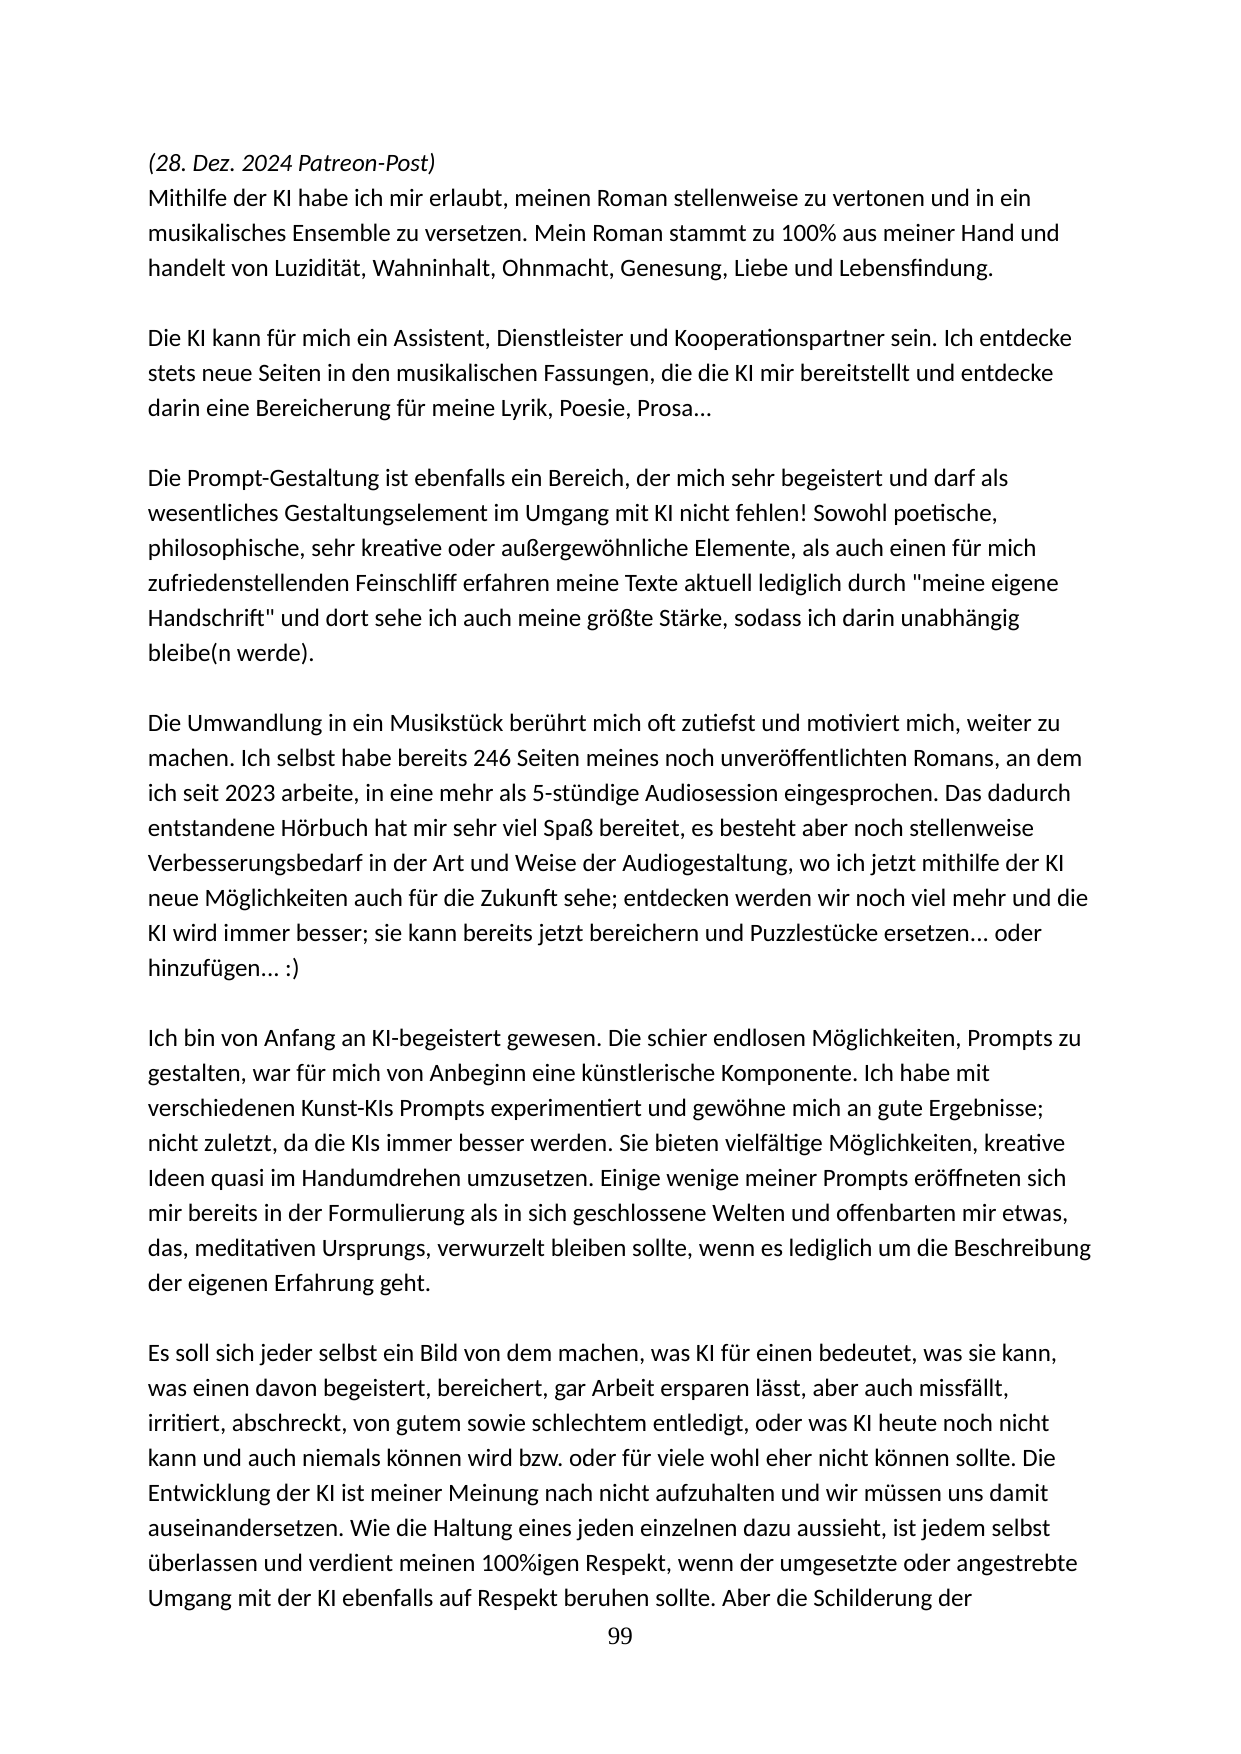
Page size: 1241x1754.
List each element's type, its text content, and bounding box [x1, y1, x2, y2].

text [148, 183, 1093, 1613]
text (28. Dez. 2024 Patreon-Post) [148, 148, 1093, 178]
